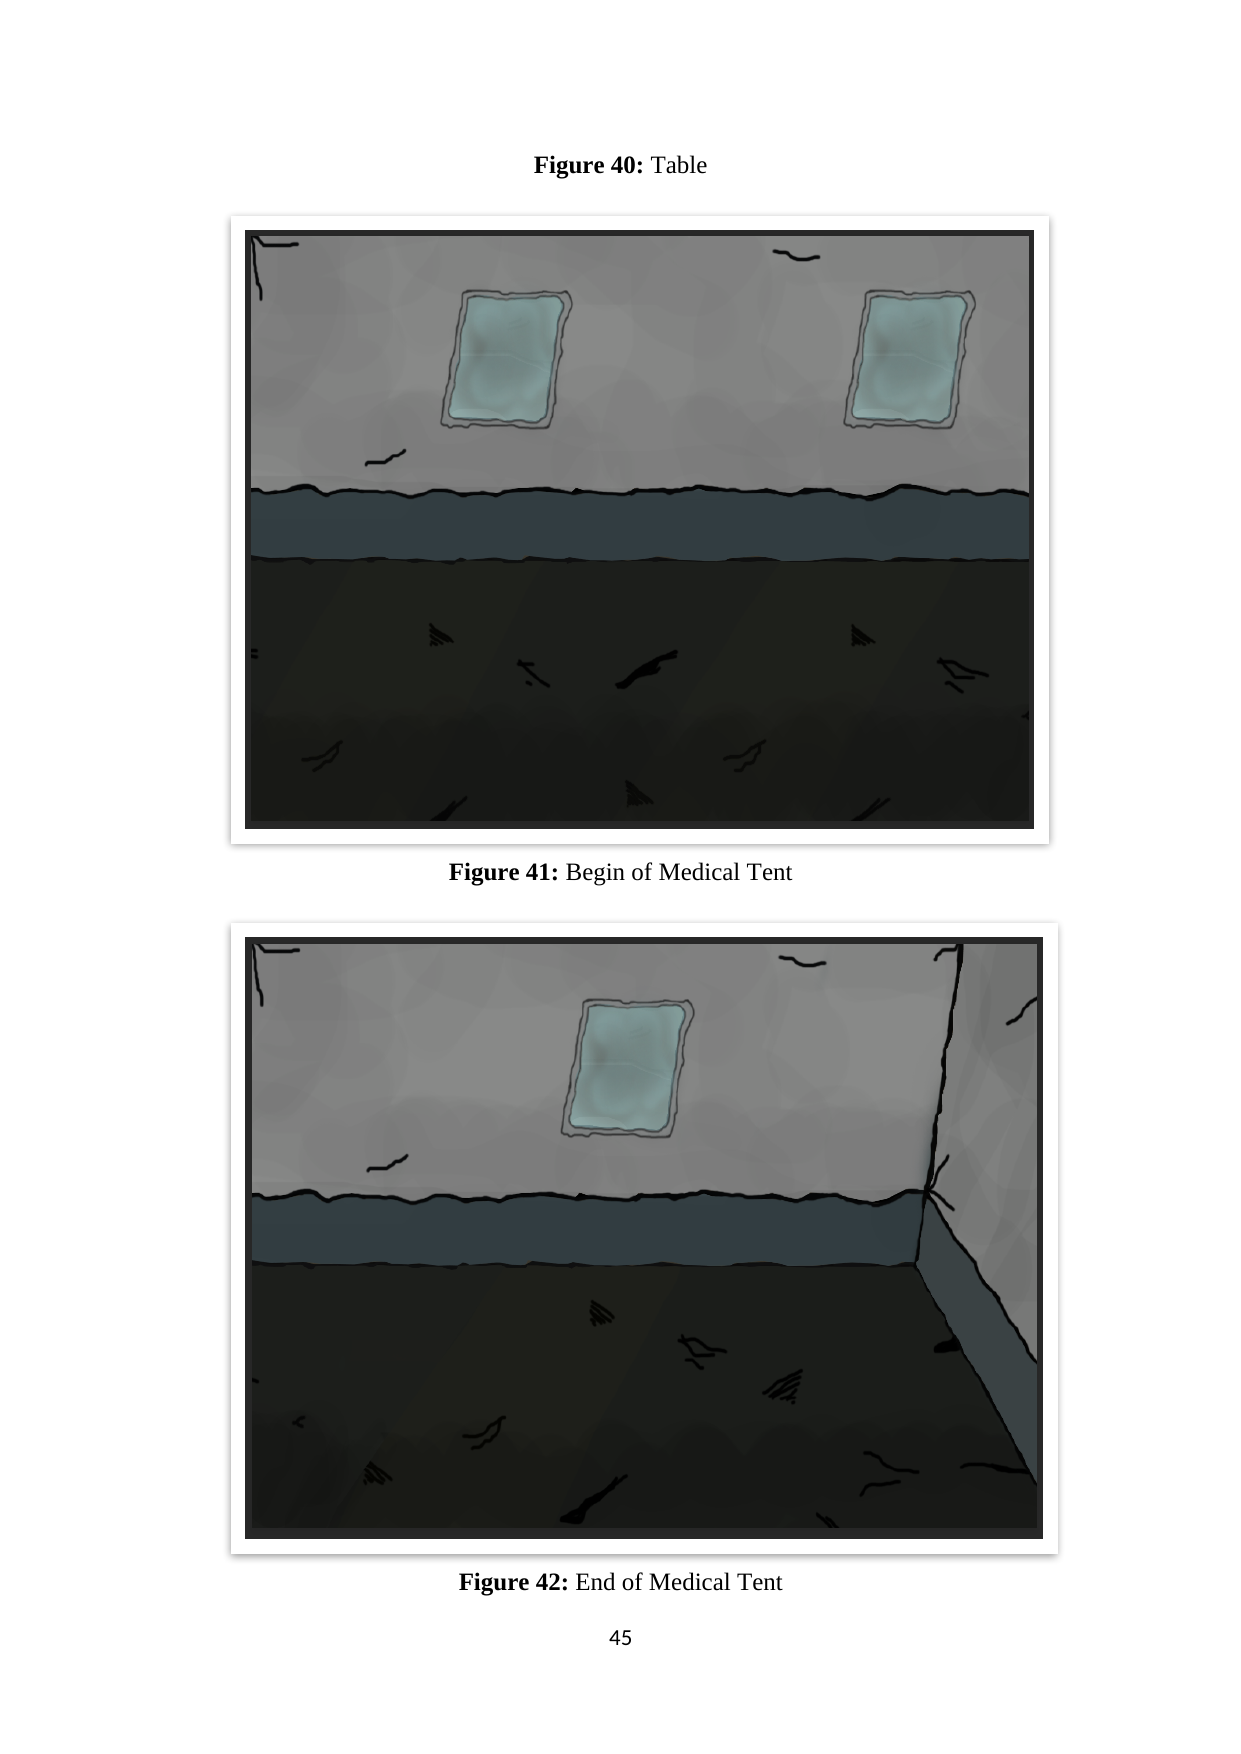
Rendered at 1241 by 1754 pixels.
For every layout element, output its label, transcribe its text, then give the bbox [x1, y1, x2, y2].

text Figure 42: End of Medical Tent [187, 1567, 1053, 1596]
picture [245, 230, 1034, 829]
text Figure 40: Table [187, 150, 1053, 179]
picture [245, 937, 1043, 1539]
text Figure 41: Begin of Medical Tent [187, 857, 1053, 886]
